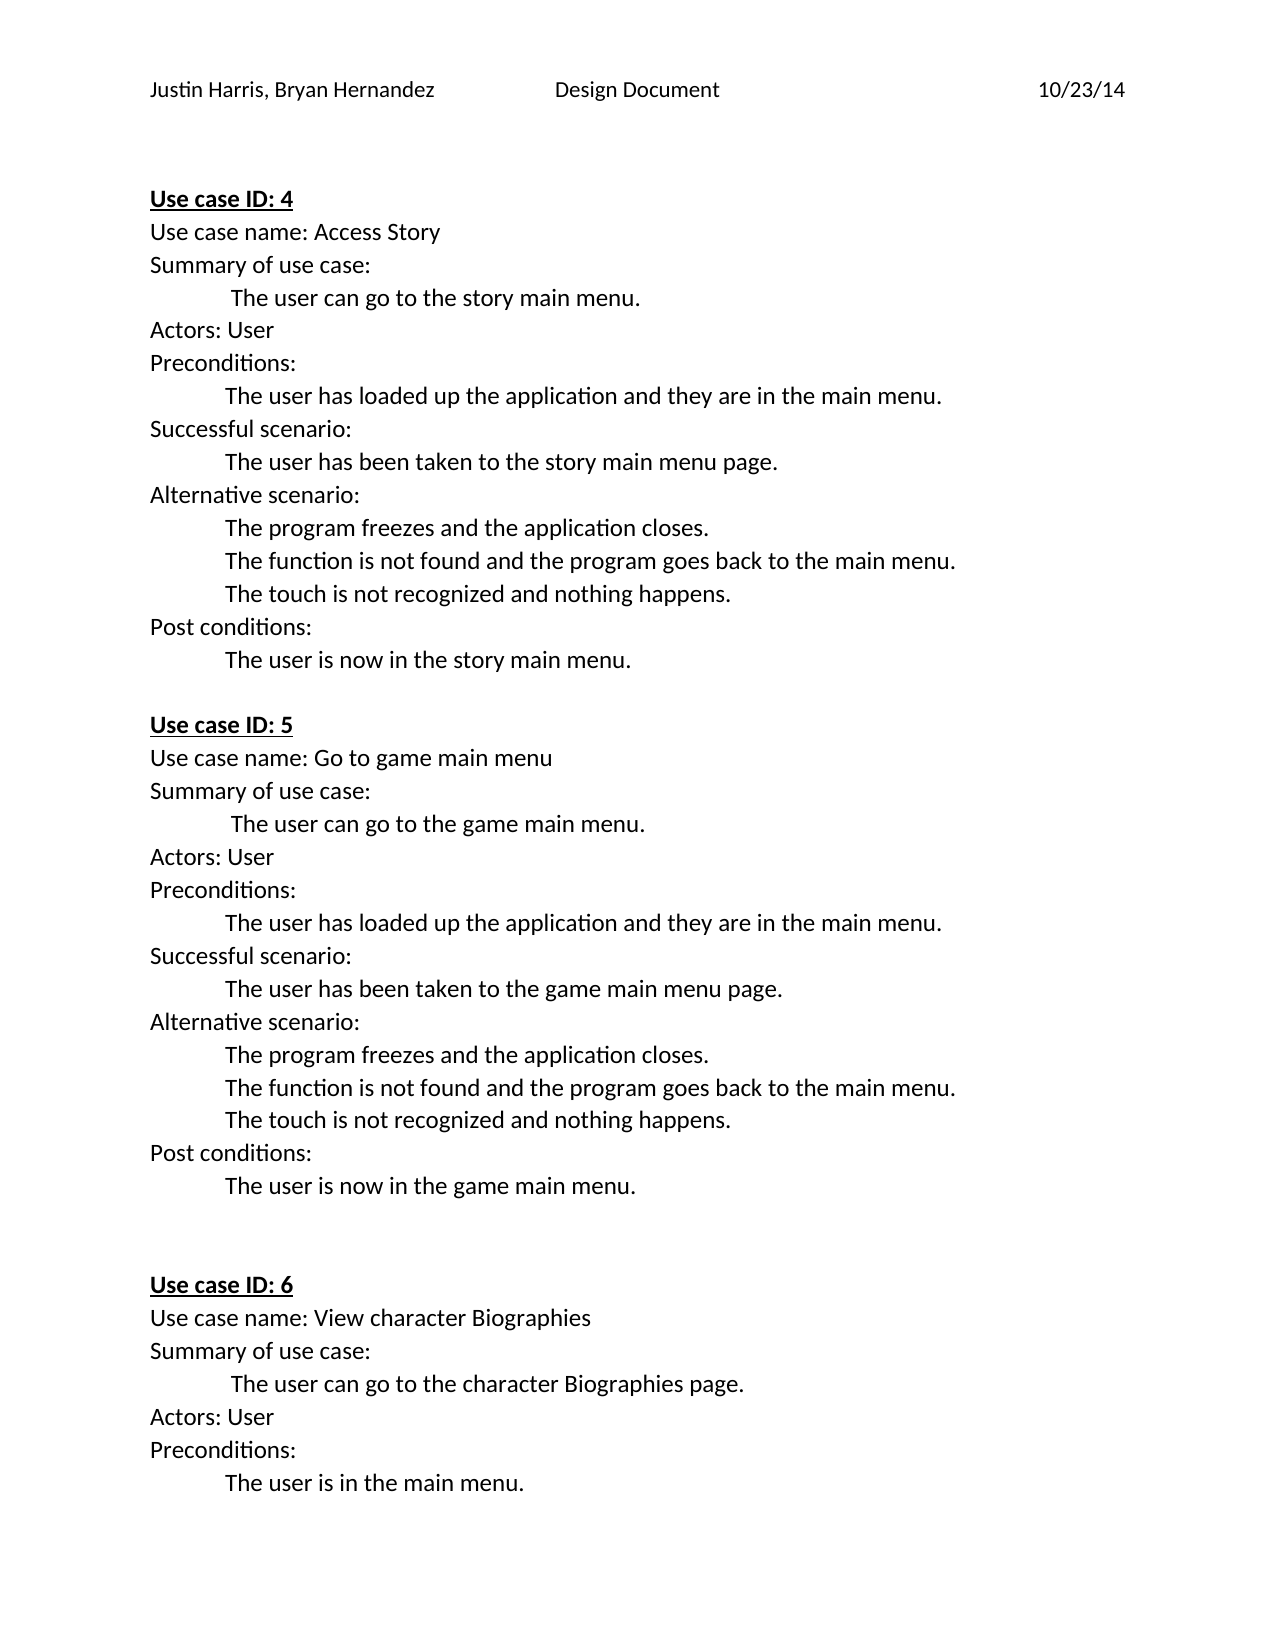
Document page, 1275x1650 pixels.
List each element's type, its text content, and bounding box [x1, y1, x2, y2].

text The user has loaded up the application and they are in the main menu. [150, 380, 1125, 411]
text The user is now in the story main menu. [150, 644, 1125, 674]
text Preconditions: [150, 874, 1125, 905]
text The touch is not recognized and nothing happens. [150, 1104, 1125, 1135]
text Use case ID: 6 [150, 1269, 1125, 1300]
text Use case name: Go to game main menu [150, 742, 1125, 773]
text Use case ID: 4 [150, 183, 1125, 213]
text The function is not found and the program goes back to the main menu. [150, 545, 1125, 576]
text Actors: User [150, 1401, 1125, 1431]
text The user has been taken to the game main menu page. [150, 973, 1125, 1003]
text The user is now in the game main menu. [150, 1170, 1125, 1201]
text The user can go to the story main menu. [150, 282, 1125, 312]
text Successful scenario: [150, 940, 1125, 971]
text Use case ID: 5 [150, 709, 1125, 740]
text The touch is not recognized and nothing happens. [150, 578, 1125, 608]
text Preconditions: [150, 1434, 1125, 1464]
text Summary of use case: [150, 1335, 1125, 1366]
text The program freezes and the application closes. [150, 512, 1125, 543]
text The user is in the main menu. [150, 1467, 1125, 1497]
text The user can go to the game main menu. [150, 808, 1125, 839]
text The program freezes and the application closes. [150, 1039, 1125, 1069]
text Successful scenario: [150, 413, 1125, 444]
text The user can go to the character Biographies page. [150, 1368, 1125, 1398]
text Post conditions: [150, 1137, 1125, 1168]
text Summary of use case: [150, 775, 1125, 806]
text Actors: User [150, 841, 1125, 872]
text Preconditions: [150, 347, 1125, 378]
text The user has been taken to the story main menu page. [150, 446, 1125, 477]
text Use case name: View character Biographies [150, 1302, 1125, 1333]
text The function is not found and the program goes back to the main menu. [150, 1072, 1125, 1102]
text The user has loaded up the application and they are in the main menu. [150, 907, 1125, 938]
text Alternative scenario: [150, 479, 1125, 510]
text Actors: User [150, 314, 1125, 345]
text Use case name: Access Story [150, 216, 1125, 246]
text Post conditions: [150, 611, 1125, 641]
text Alternative scenario: [150, 1006, 1125, 1036]
text Summary of use case: [150, 249, 1125, 279]
